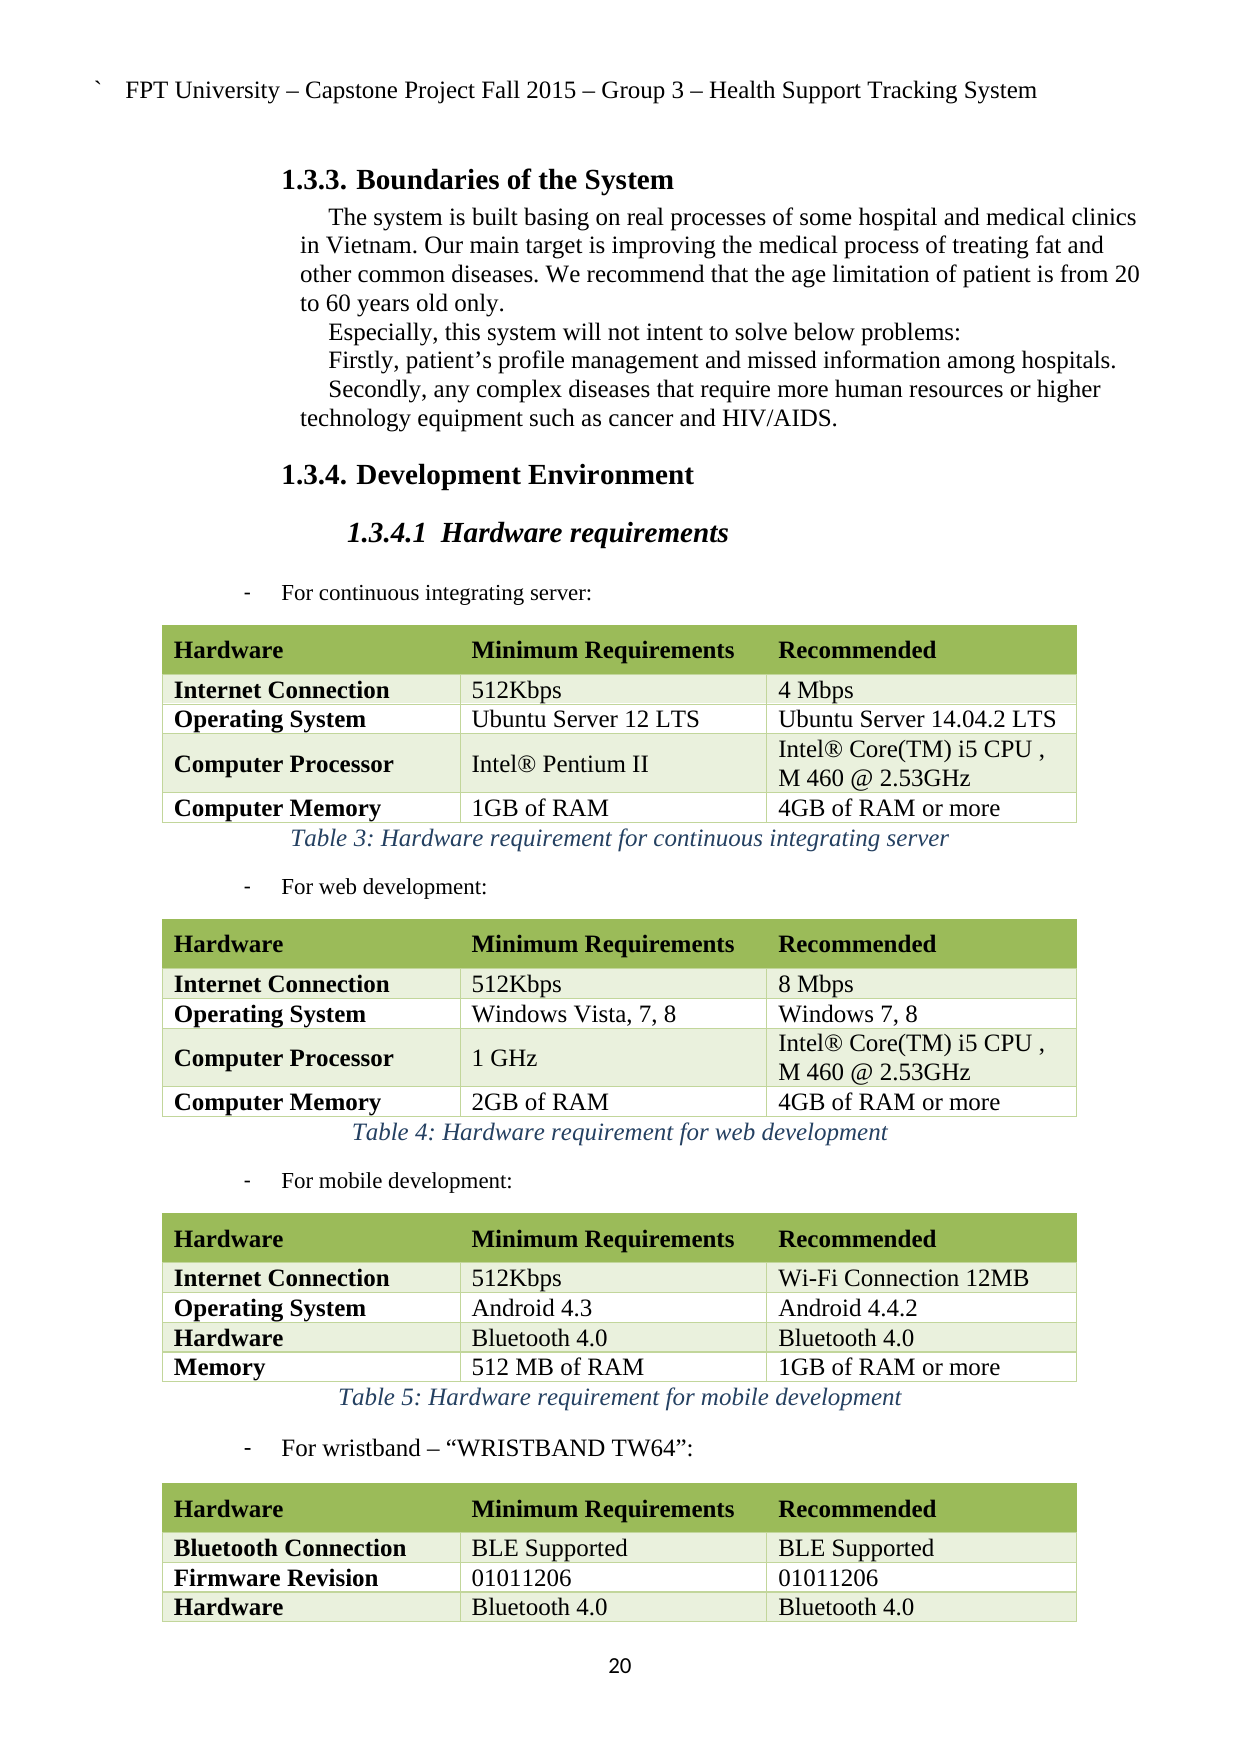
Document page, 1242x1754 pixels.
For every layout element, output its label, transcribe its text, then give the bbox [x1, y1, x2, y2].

list For wristband – “WRISTBAND TW64”: [244, 1432, 1146, 1462]
list For continuous integrating server: [244, 578, 1146, 606]
table_cell Operating System [163, 1293, 460, 1322]
table_cell Windows 7, 8 [767, 999, 1076, 1027]
table_cell Windows Vista, 7, 8 [461, 999, 766, 1027]
table_cell Internet Connection [163, 1263, 460, 1292]
table_header Minimum Requirements [461, 1214, 766, 1262]
table_cell 4GB of RAM or more [767, 793, 1076, 822]
table_cell 4GB of RAM or more [767, 1087, 1076, 1116]
subtitle Hardware requirements [347, 515, 1146, 549]
table_cell 1GB of RAM or more [767, 1353, 1076, 1381]
table_header Minimum Requirements [461, 626, 766, 674]
text Firstly, patient’s profile management and missed information among hospitals. [300, 346, 1146, 374]
table_cell Internet Connection [163, 969, 460, 998]
table_cell 512Kbps [461, 675, 766, 703]
text Table 5: Hardware requirement for mobile development [94, 1382, 1146, 1411]
table_cell Computer Processor [163, 734, 460, 792]
table_header Minimum Requirements [461, 920, 766, 968]
text Table 4: Hardware requirement for web development [94, 1117, 1146, 1146]
table_cell 01011206 [767, 1563, 1076, 1591]
table_cell Bluetooth 4.0 [767, 1593, 1076, 1621]
table_cell Android 4.3 [461, 1293, 766, 1322]
table_cell Internet Connection [163, 675, 460, 703]
list For mobile development: [244, 1166, 1146, 1194]
table_header Recommended [767, 920, 1076, 968]
table_cell 512Kbps [461, 1263, 766, 1292]
table_cell Hardware [163, 1323, 460, 1351]
subtitle Boundaries of the System [281, 162, 1146, 196]
subtitle Development Environment [281, 457, 1146, 490]
table_cell Bluetooth Connection [163, 1533, 460, 1562]
table_header Recommended [767, 1484, 1076, 1532]
table_header Hardware [163, 1484, 460, 1532]
table_cell Memory [163, 1353, 460, 1381]
table_header Minimum Requirements [461, 1484, 766, 1532]
table_cell 1 GHz [461, 1029, 766, 1086]
table_cell Computer Memory [163, 793, 460, 822]
table_cell Bluetooth 4.0 [461, 1593, 766, 1621]
table_cell Intel® Core(TM) i5 CPU , M 460 @ 2.53GHz [767, 1029, 1076, 1086]
table_cell 01011206 [461, 1563, 766, 1591]
table_cell Computer Processor [163, 1029, 460, 1086]
table_cell Operating System [163, 999, 460, 1027]
table_cell Android 4.4.2 [767, 1293, 1076, 1322]
table_cell 2GB of RAM [461, 1087, 766, 1116]
table_cell Hardware [163, 1593, 460, 1621]
table_header Hardware [163, 1214, 460, 1262]
table_cell Ubuntu Server 12 LTS [461, 705, 766, 733]
table_header Recommended [767, 1214, 1076, 1262]
table_cell Operating System [163, 705, 460, 733]
table_header Hardware [163, 920, 460, 968]
table_cell 512Kbps [461, 969, 766, 998]
table_cell 512 MB of RAM [461, 1353, 766, 1381]
table_header Recommended [767, 626, 1076, 674]
table_header Hardware [163, 626, 460, 674]
table_cell Ubuntu Server 14.04.2 LTS [767, 705, 1076, 733]
table_cell Computer Memory [163, 1087, 460, 1116]
table_cell BLE Supported [461, 1533, 766, 1562]
table_cell 4 Mbps [767, 675, 1076, 703]
table_cell Wi-Fi Connection 12MB [767, 1263, 1076, 1292]
table_cell Intel® Core(TM) i5 CPU , M 460 @ 2.53GHz [767, 734, 1076, 792]
table_cell Intel® Pentium II [461, 734, 766, 792]
text Secondly, any complex diseases that require more human resources or higher technology equipment such as cancer and HIV/AIDS. [300, 374, 1146, 432]
table_cell Firmware Revision [163, 1563, 460, 1591]
table_cell Bluetooth 4.0 [767, 1323, 1076, 1351]
table_cell 8 Mbps [767, 969, 1076, 998]
text Especially, this system will not intent to solve below problems: [300, 317, 1146, 346]
table_cell BLE Supported [767, 1533, 1076, 1562]
text The system is built basing on real processes of some hospital and medical clinics in Vietnam. Our main target is improving the medical process of treating fat and other common diseases. We recommend that the age limitation of patient is from 20 to 60 years old only. [300, 202, 1146, 317]
table_cell Bluetooth 4.0 [461, 1323, 766, 1351]
text Table 3: Hardware requirement for continuous integrating server [94, 823, 1146, 851]
list For web development: [244, 872, 1146, 900]
table_cell 1GB of RAM [461, 793, 766, 822]
